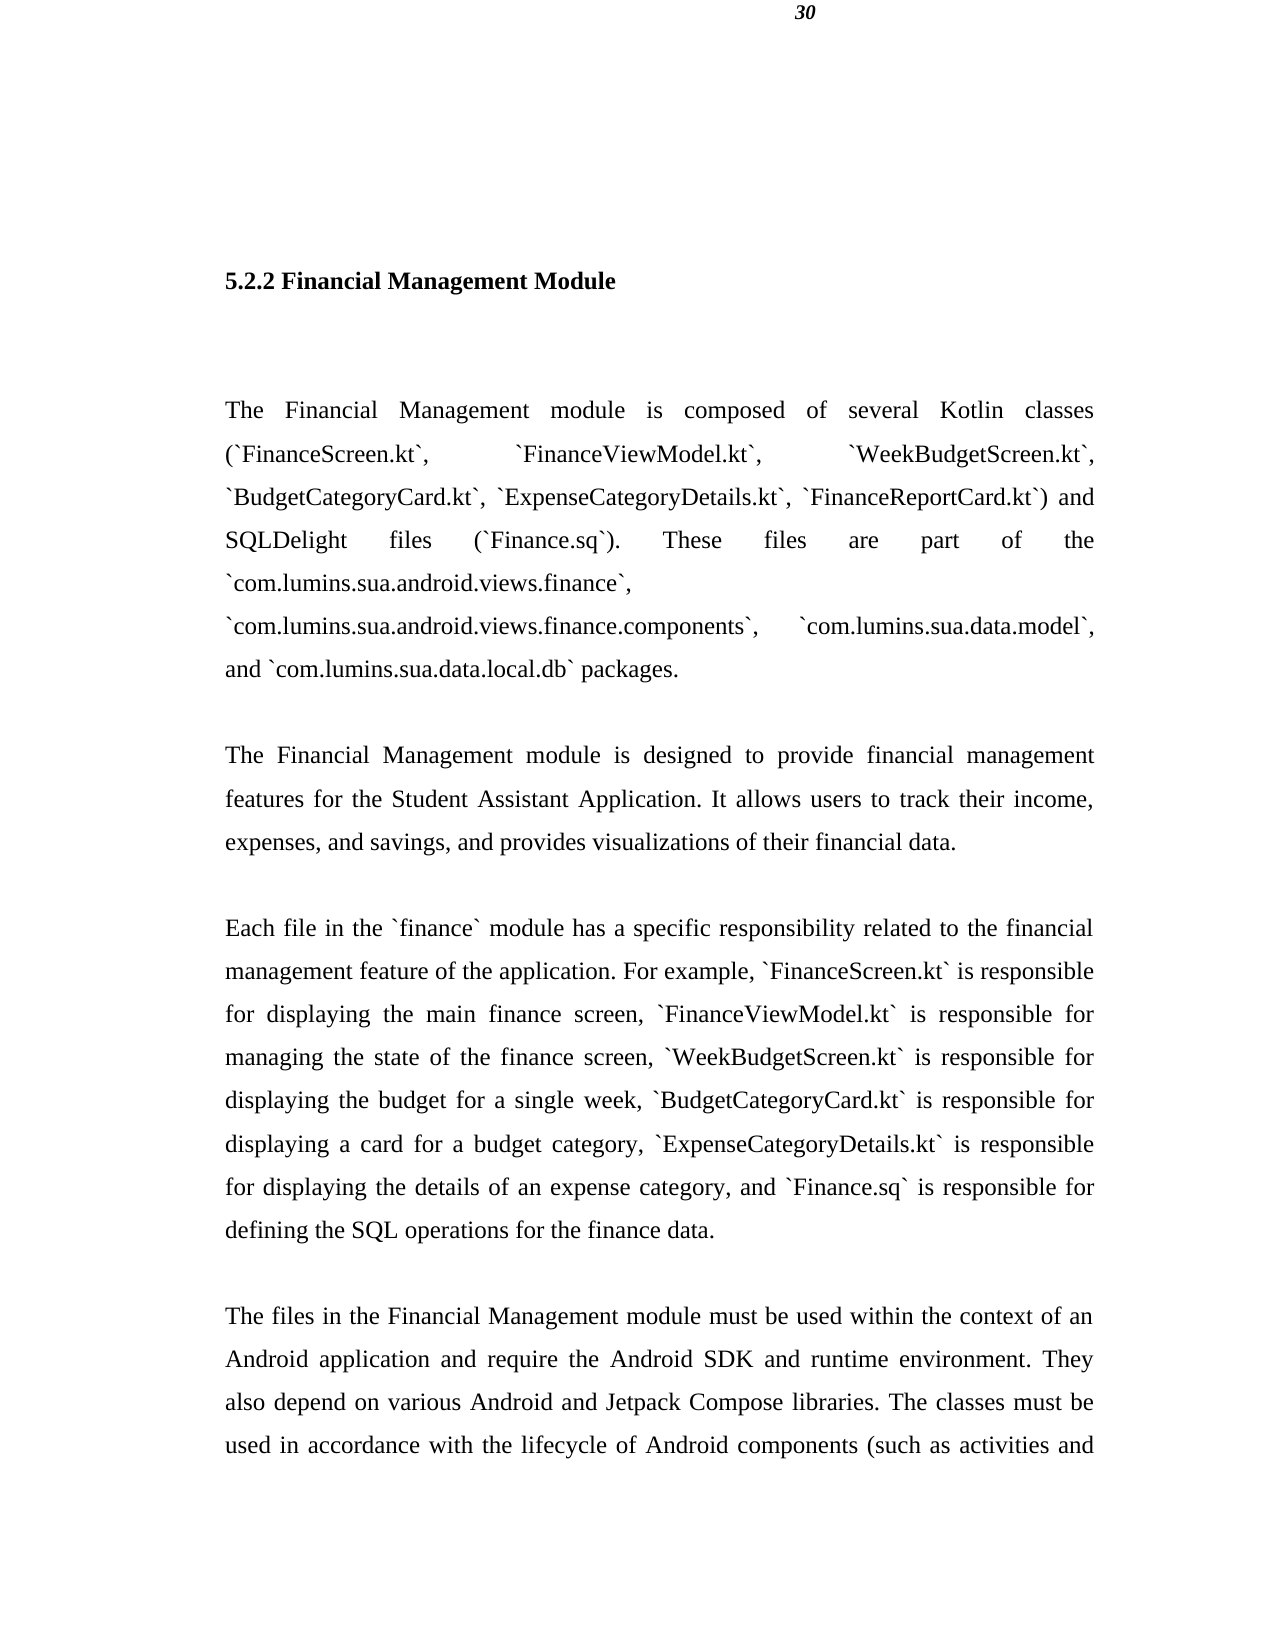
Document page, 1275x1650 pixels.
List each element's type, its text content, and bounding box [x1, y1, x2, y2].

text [225, 1301, 1095, 1459]
text The Financial Management module is composed of several Kotlin classes (`FinanceScreen.kt`, `FinanceViewModel.kt`, `WeekBudgetScreen.kt`, `BudgetCategoryCard.kt`, `ExpenseCategoryDetails.kt`, `FinanceReportCard.kt`) and SQLDelight files (`Finance.sq`). These files are part of the `com.lumins.sua.android.views.finance`, `com.lumins.sua.android.views.finance.components`, `com.lumins.sua.data.model`, and `com.lumins.sua.data.local.db` packages. [225, 396, 1095, 683]
text Each file in the `finance` module has a specific responsibility related to the financial management feature of the application. For example, `FinanceScreen.kt` is responsible for displaying the main finance screen, `FinanceViewModel.kt` is responsible for managing the state of the finance screen, `WeekBudgetScreen.kt` is responsible for displaying the budget for a single week, `BudgetCategoryCard.kt` is responsible for displaying a card for a budget category, `ExpenseCategoryDetails.kt` is responsible for displaying the details of an expense category, and `Finance.sq` is responsible for defining the SQL operations for the finance data. [225, 913, 1095, 1244]
text The Financial Management module is designed to provide financial management features for the Student Assistant Application. It allows users to track their income, expenses, and savings, and provides visualizations of their financial data. [225, 741, 1095, 856]
subtitle 5.2.2 Financial Management Module [225, 266, 1095, 295]
